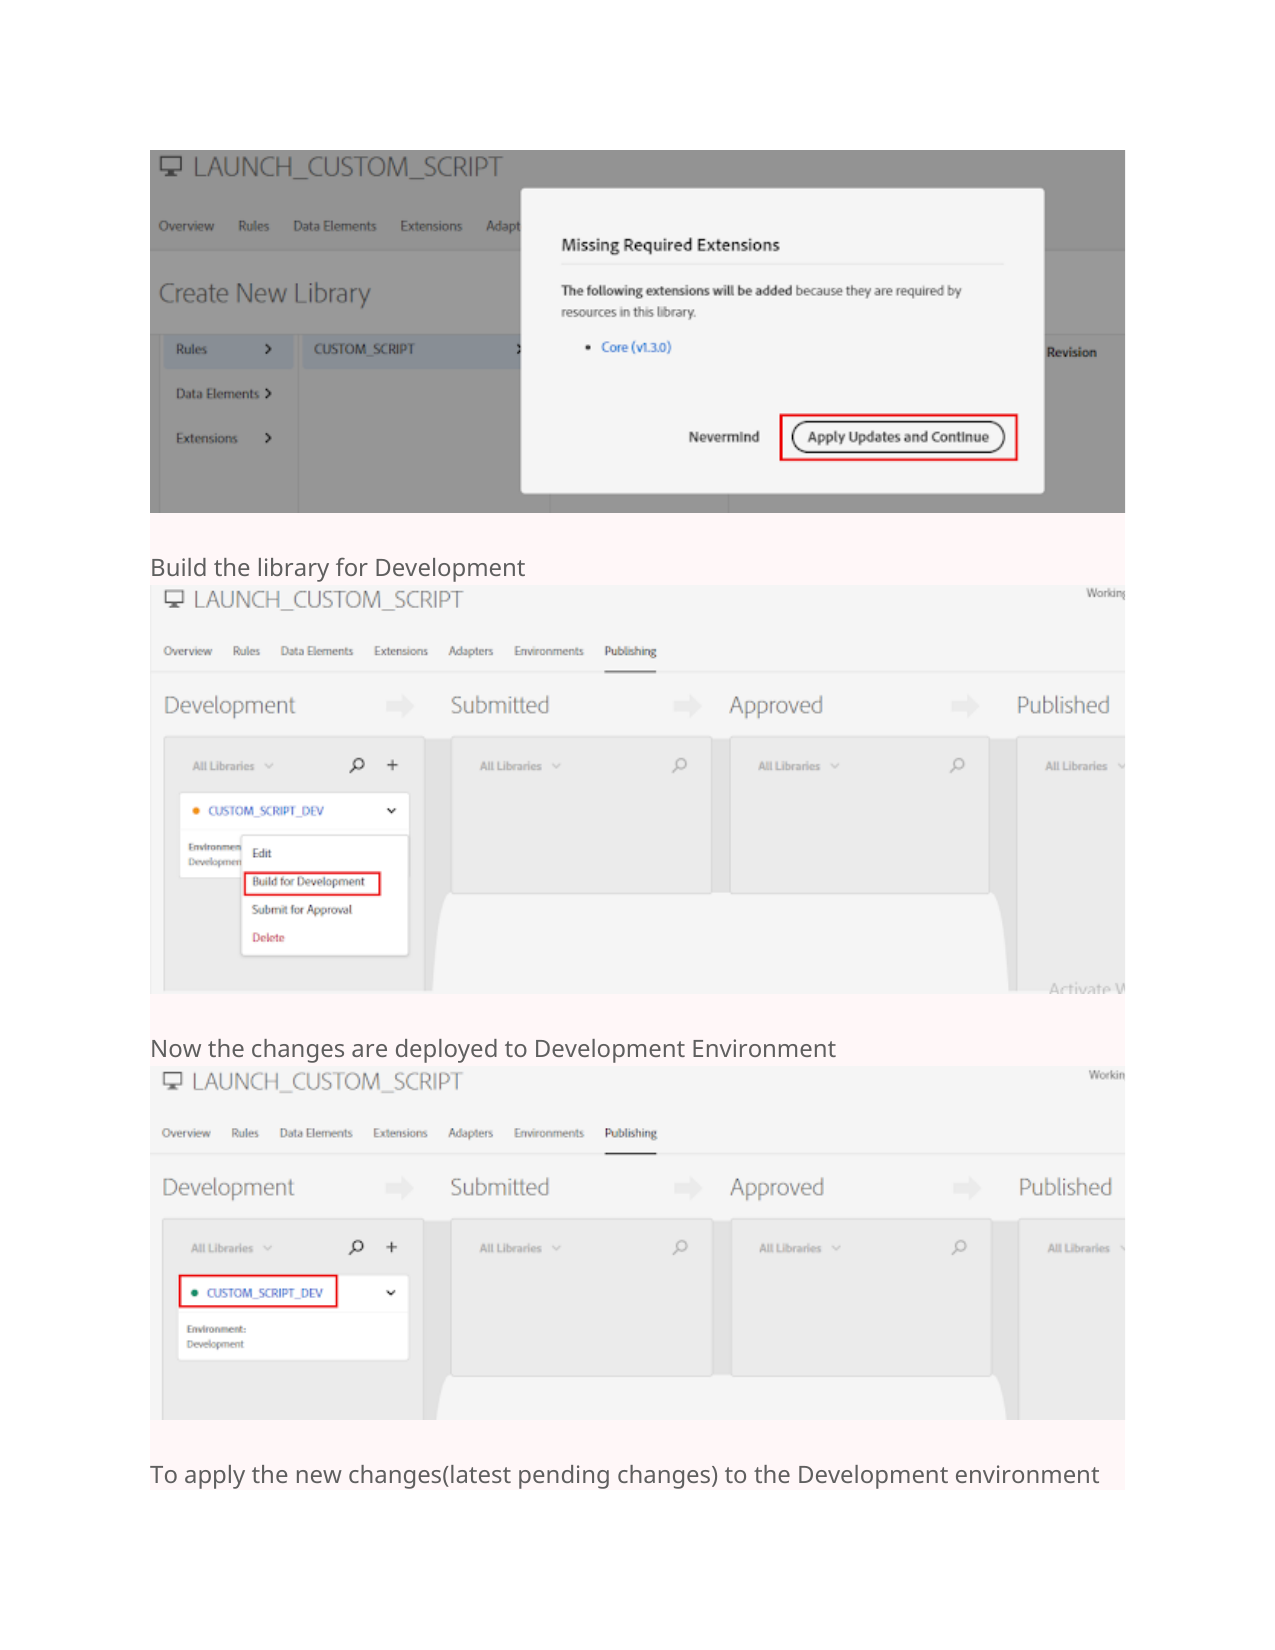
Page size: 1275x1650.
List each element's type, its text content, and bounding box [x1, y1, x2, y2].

picture [150, 1066, 1125, 1420]
picture [150, 150, 1125, 513]
picture [150, 585, 1125, 994]
